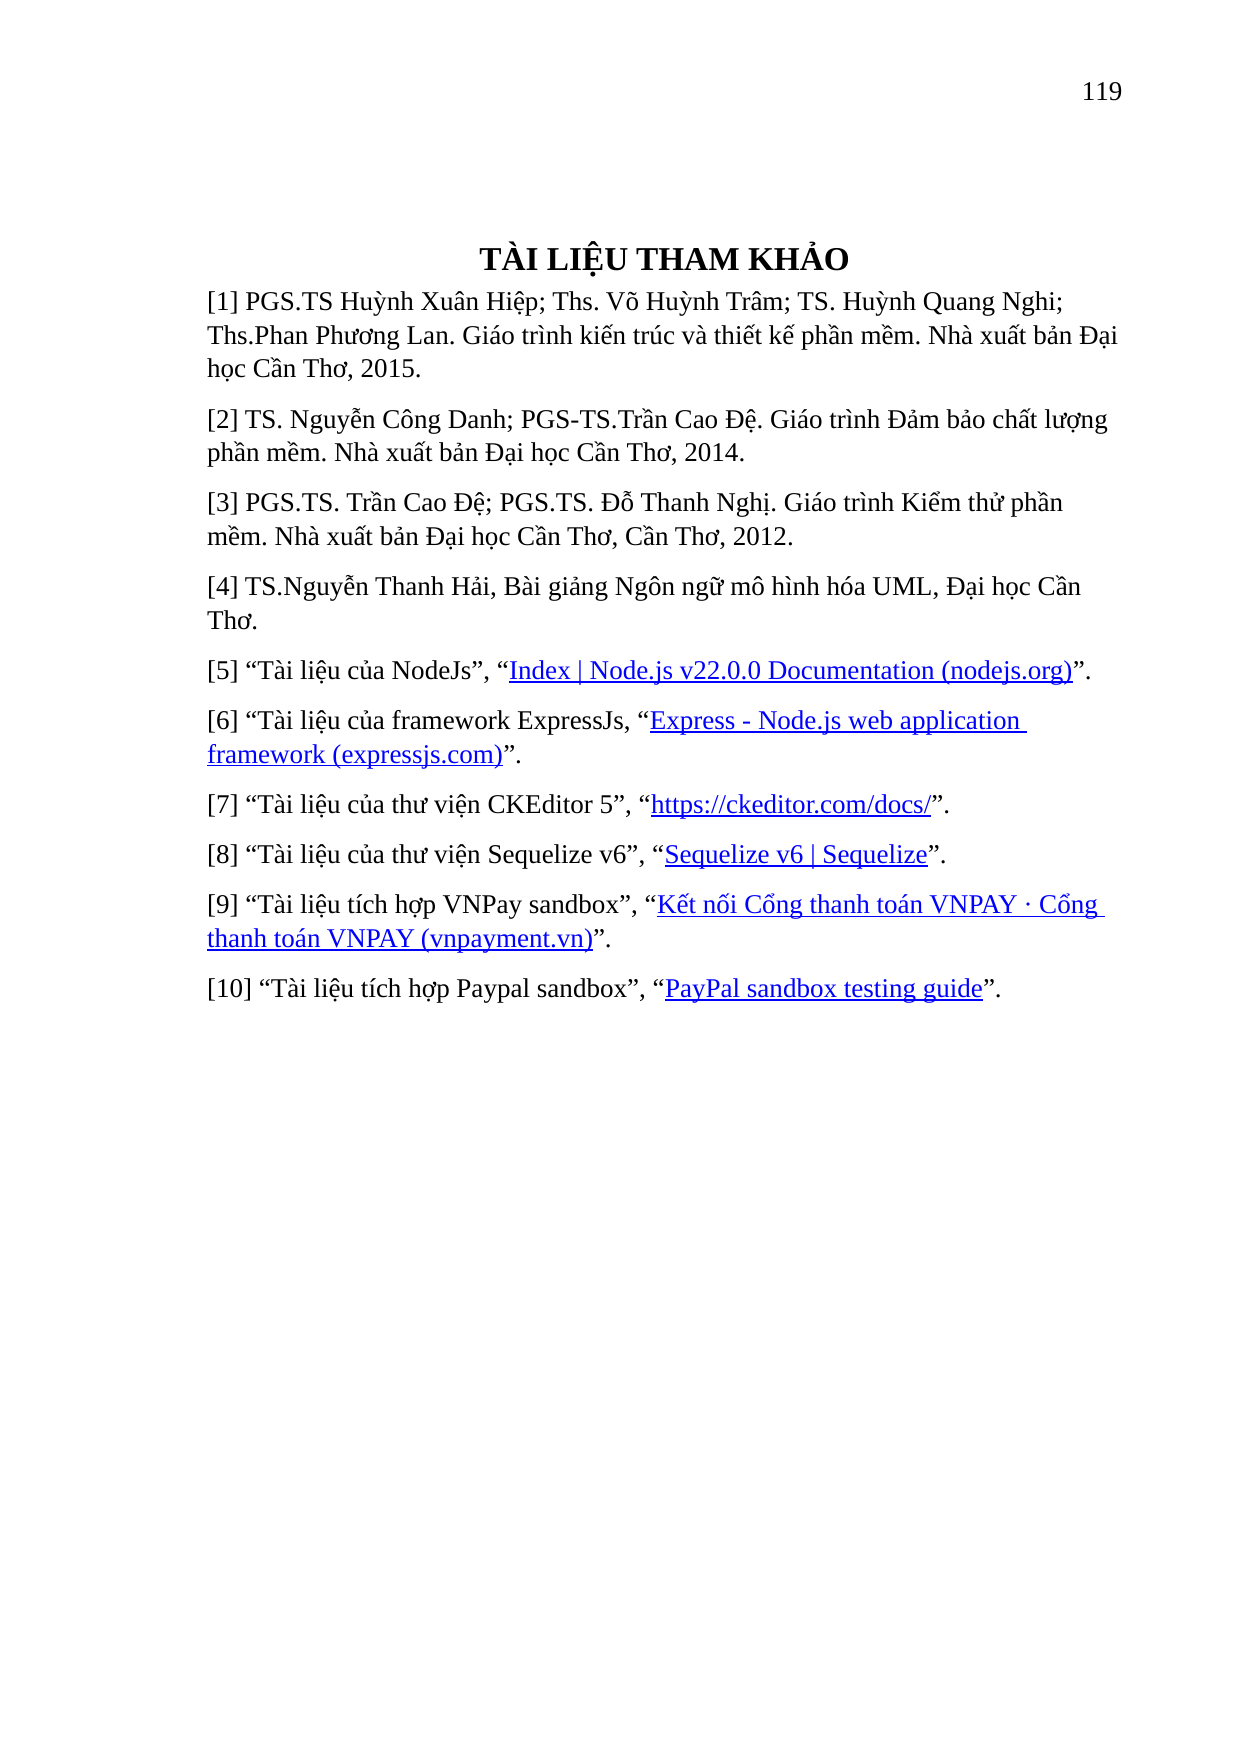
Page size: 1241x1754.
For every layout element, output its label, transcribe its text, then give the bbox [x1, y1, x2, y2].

text [1] PGS.TS Huỳnh Xuân Hiệp; Ths. Võ Huỳnh Trâm; TS. Huỳnh Quang Nghi; Ths.Phan Phương Lan. Giáo trình kiến trúc và thiết kế phần mềm. Nhà xuất bản Đại học Cần Thơ, 2015. [207, 285, 1122, 384]
text [4] TS.Nguyễn Thanh Hải, Bài giảng Ngôn ngữ mô hình hóa UML, Đại học Cần Thơ. [207, 570, 1122, 635]
text [7] “Tài liệu của thư viện CKEditor 5”, “https://ckeditor.com/docs/”. [207, 788, 1122, 819]
text [6] “Tài liệu của framework ExpressJs, “Express - Node.js web application framework (expressjs.com)”. [207, 704, 1122, 769]
text [2] TS. Nguyễn Công Danh; PGS-TS.Trần Cao Đệ. Giáo trình Đảm bảo chất lượng phần mềm. Nhà xuất bản Đại học Cần Thơ, 2014. [207, 403, 1122, 467]
text [10] “Tài liệu tích hợp Paypal sandbox”, “PayPal sandbox testing guide”. [207, 972, 1122, 1003]
text [9] “Tài liệu tích hợp VNPay sandbox”, “Kết nối Cổng thanh toán VNPAY · Cổng thanh toán VNPAY (vnpayment.vn)”. [207, 888, 1122, 953]
text [3] PGS.TS. Trần Cao Đệ; PGS.TS. Đỗ Thanh Nghị. Giáo trình Kiểm thử phần mềm. Nhà xuất bản Đại học Cần Thơ, Cần Thơ, 2012. [207, 486, 1122, 551]
subtitle Tài liệu tham khảo [207, 239, 1122, 278]
text [5] “Tài liệu của NodeJs”, “Index | Node.js v22.0.0 Documentation (nodejs.org)”. [207, 654, 1122, 685]
text [8] “Tài liệu của thư viện Sequelize v6”, “Sequelize v6 | Sequelize”. [207, 838, 1122, 869]
